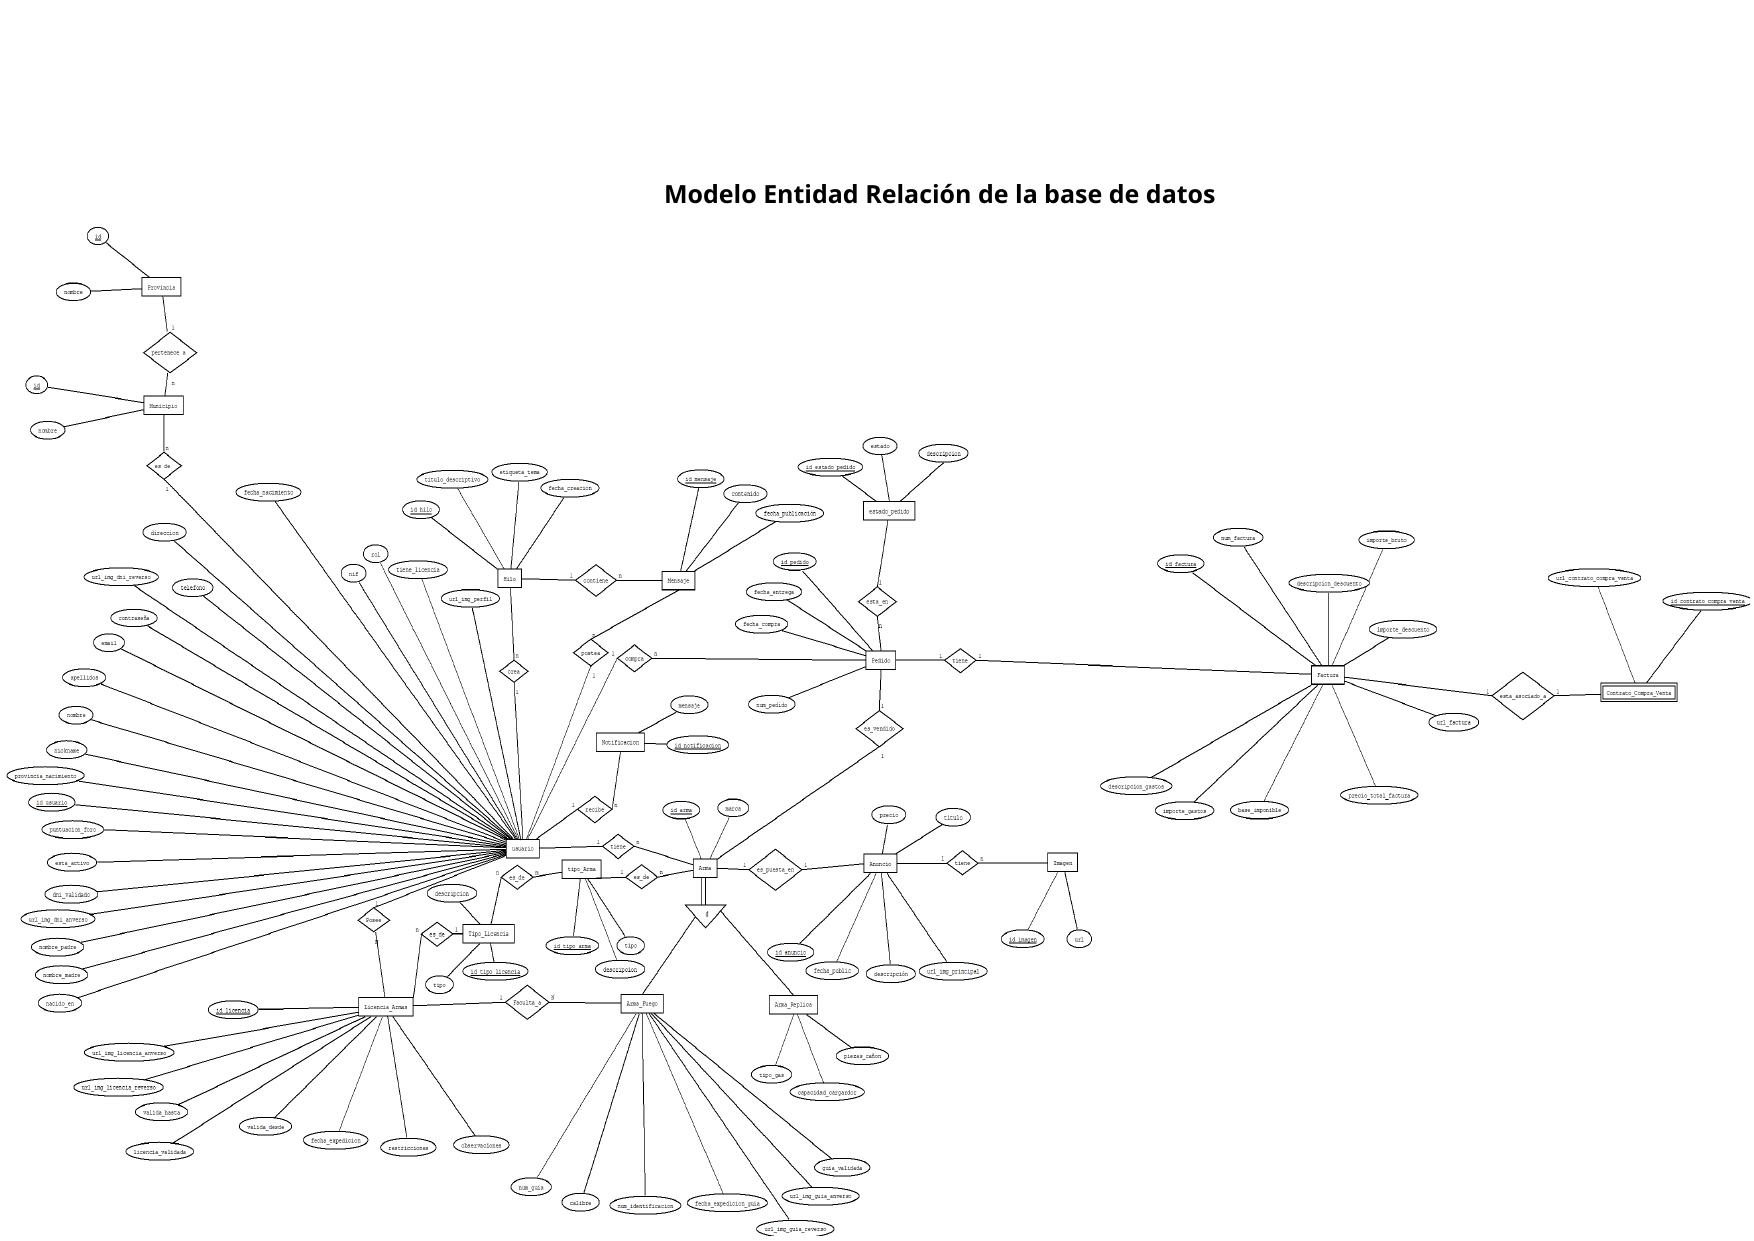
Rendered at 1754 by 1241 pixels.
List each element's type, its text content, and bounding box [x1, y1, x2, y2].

picture [6, 226, 1747, 1235]
text Modelo Entidad Relación de la base de datos [590, 177, 1606, 211]
